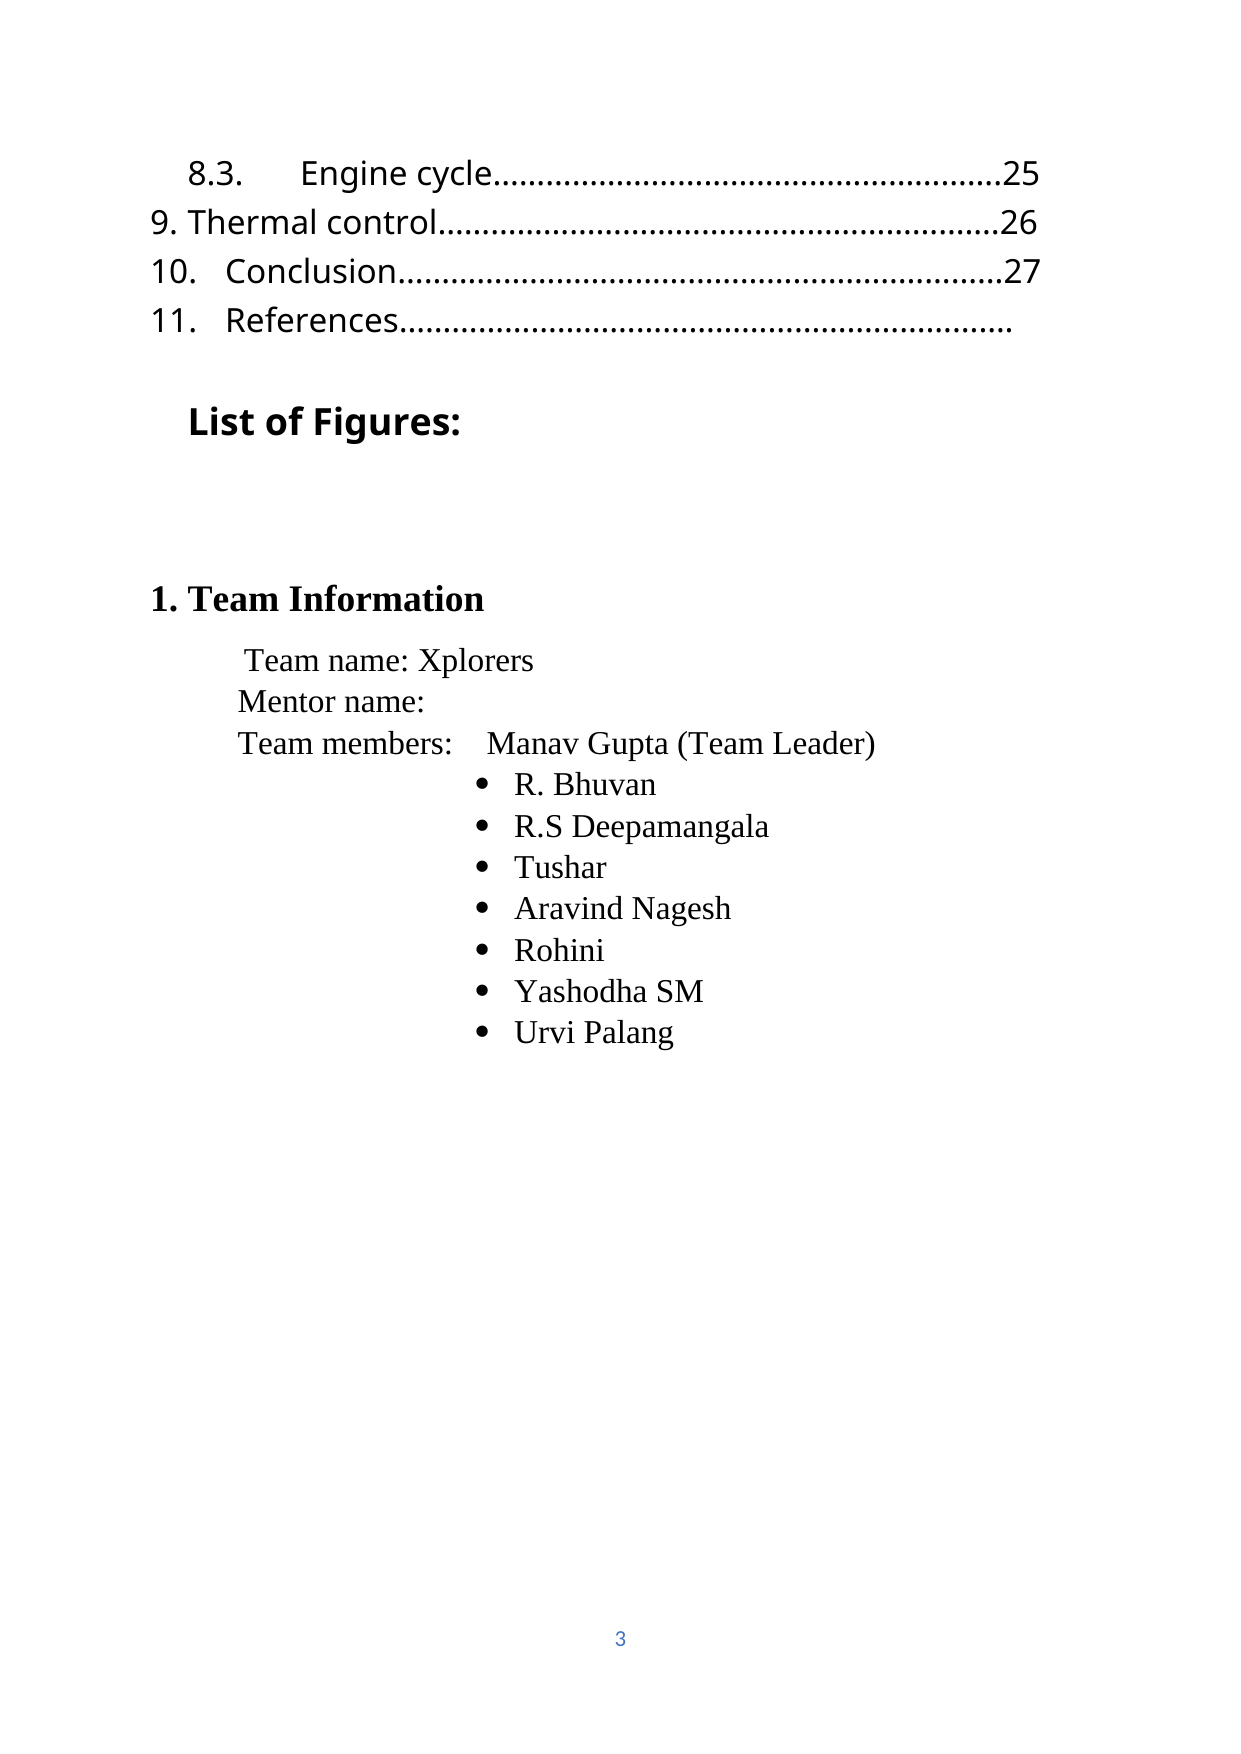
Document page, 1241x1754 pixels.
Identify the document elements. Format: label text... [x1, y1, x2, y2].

list References……………………………………………………………. [150, 297, 1090, 342]
list Rohini [476, 930, 1090, 968]
list Team name: Xplorers [187, 640, 1090, 678]
list Yashodha SM [476, 971, 1090, 1009]
list Aravind Nagesh [476, 888, 1090, 927]
list Team members: Manav Gupta (Team Leader) [187, 723, 1090, 761]
list Mentor name: [187, 682, 1090, 720]
text 1. Team Information [150, 577, 1090, 620]
list Urvi Palang [476, 1013, 1090, 1051]
list Tushar [476, 847, 1090, 886]
list R.S Deepamangala [476, 806, 1090, 844]
list Thermal control……………………………………………………….26 [150, 199, 1090, 244]
list Engine cycle………………………………………………….25 [187, 150, 1090, 195]
list R. Bhuvan [476, 764, 1090, 803]
list List of Figures: [187, 395, 1090, 446]
list Conclusion……………………………………………………………27 [150, 248, 1090, 293]
